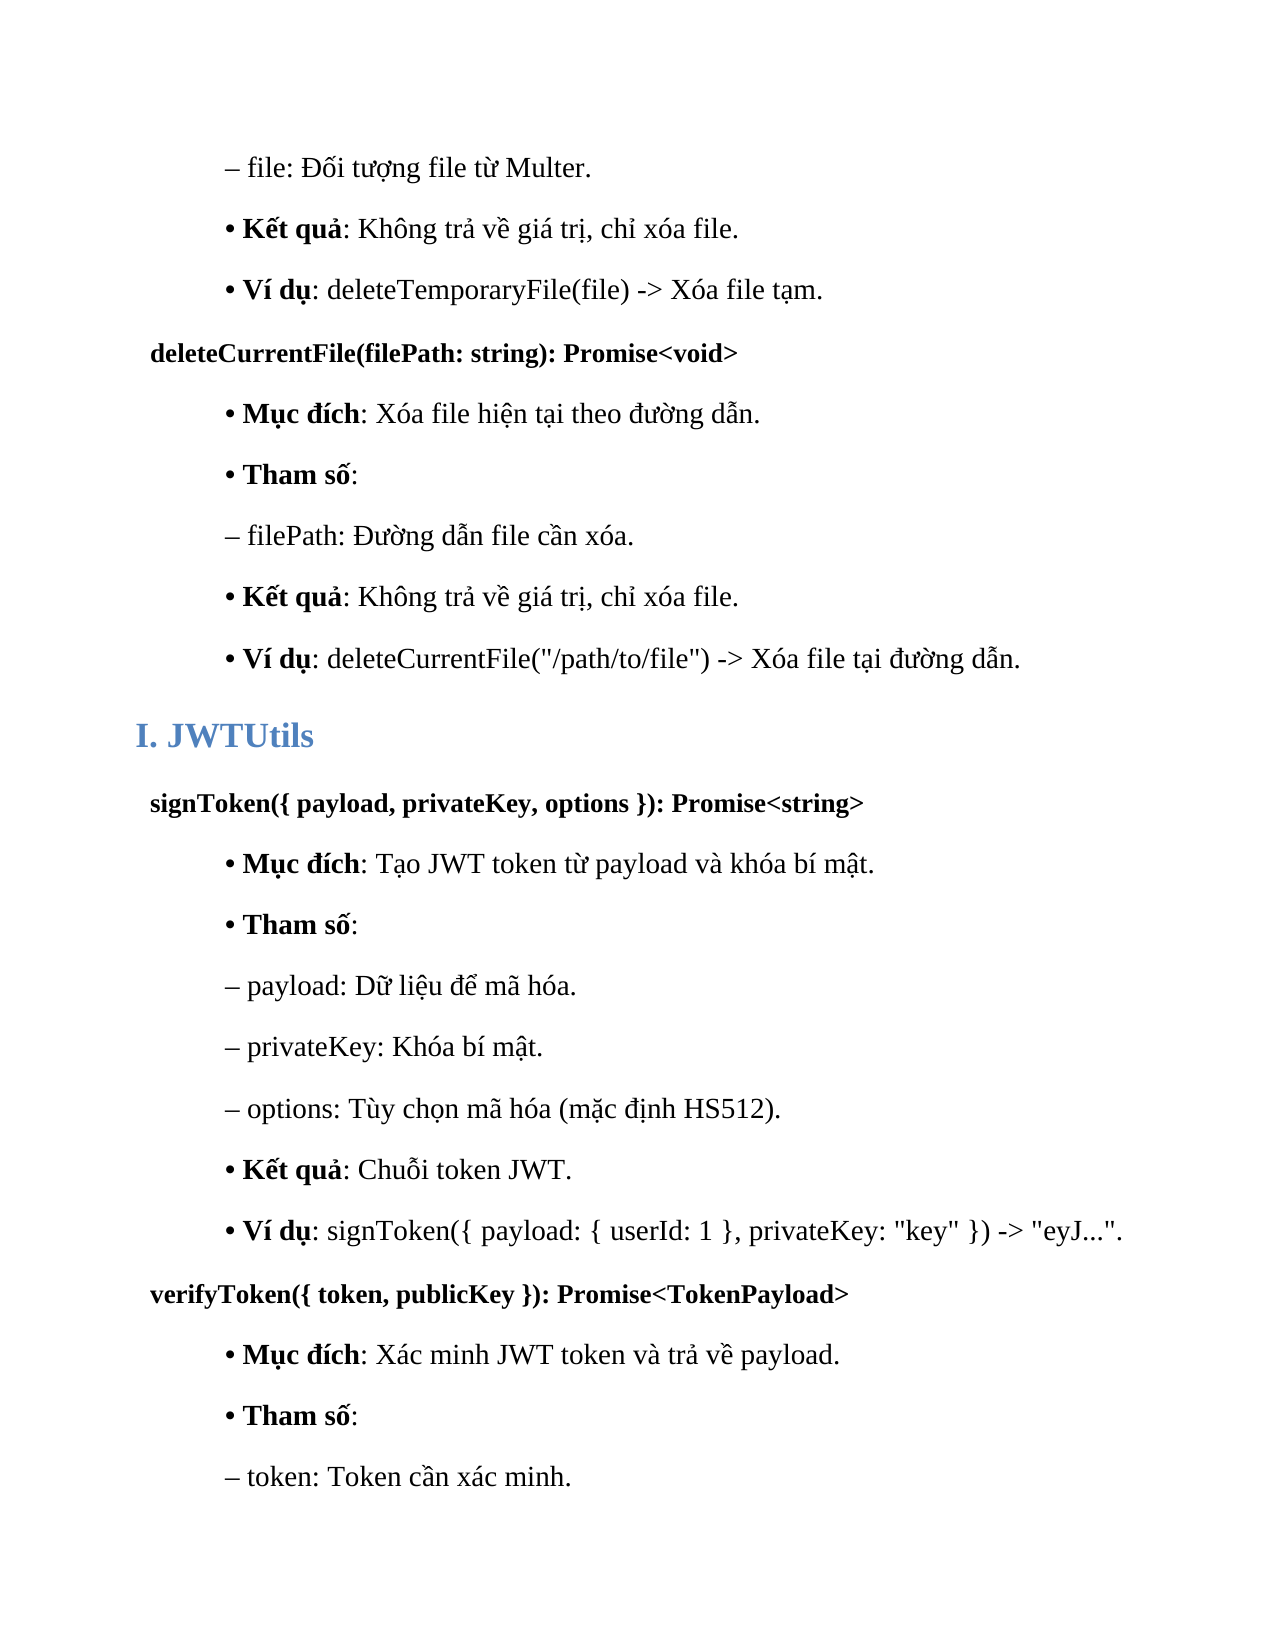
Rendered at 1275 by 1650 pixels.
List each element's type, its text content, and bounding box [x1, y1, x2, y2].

text • Kết quả: Không trả về giá trị, chỉ xóa file. [225, 579, 1125, 613]
text • Kết quả: Không trả về giá trị, chỉ xóa file. [225, 211, 1125, 245]
text • Mục đích: Tạo JWT token từ payload và khóa bí mật. [225, 846, 1125, 880]
text • Tham số: [225, 907, 1125, 941]
text – privateKey: Khóa bí mật. [225, 1029, 1125, 1063]
text • Tham số: [225, 1398, 1125, 1432]
text – filePath: Đường dẫn file cần xóa. [225, 518, 1125, 552]
text • Mục đích: Xác minh JWT token và trả về payload. [225, 1337, 1125, 1370]
text • Mục đích: Xóa file hiện tại theo đường dẫn. [225, 396, 1125, 430]
text • Tham số: [225, 457, 1125, 491]
text – payload: Dữ liệu để mã hóa. [225, 968, 1125, 1002]
subtitle I. JWTUtils [135, 714, 1125, 755]
text – file: Đối tượng file từ Multer. [225, 150, 1125, 183]
text – options: Tùy chọn mã hóa (mặc định HS512). [225, 1091, 1125, 1124]
text • Kết quả: Chuỗi token JWT. [225, 1152, 1125, 1185]
subtitle verifyToken({ token, publicKey }): Promise<TokenPayload> [150, 1278, 1125, 1309]
subtitle signToken({ payload, privateKey, options }): Promise<string> [150, 788, 1125, 819]
text • Ví dụ: signToken({ payload: { userId: 1 }, privateKey: "key" }) -> "eyJ...". [225, 1213, 1125, 1247]
subtitle deleteCurrentFile(filePath: string): Promise<void> [150, 338, 1125, 369]
text – token: Token cần xác minh. [225, 1459, 1125, 1493]
text • Ví dụ: deleteTemporaryFile(file) -> Xóa file tạm. [225, 272, 1125, 306]
text • Ví dụ: deleteCurrentFile("/path/to/file") -> Xóa file tại đường dẫn. [225, 641, 1125, 674]
